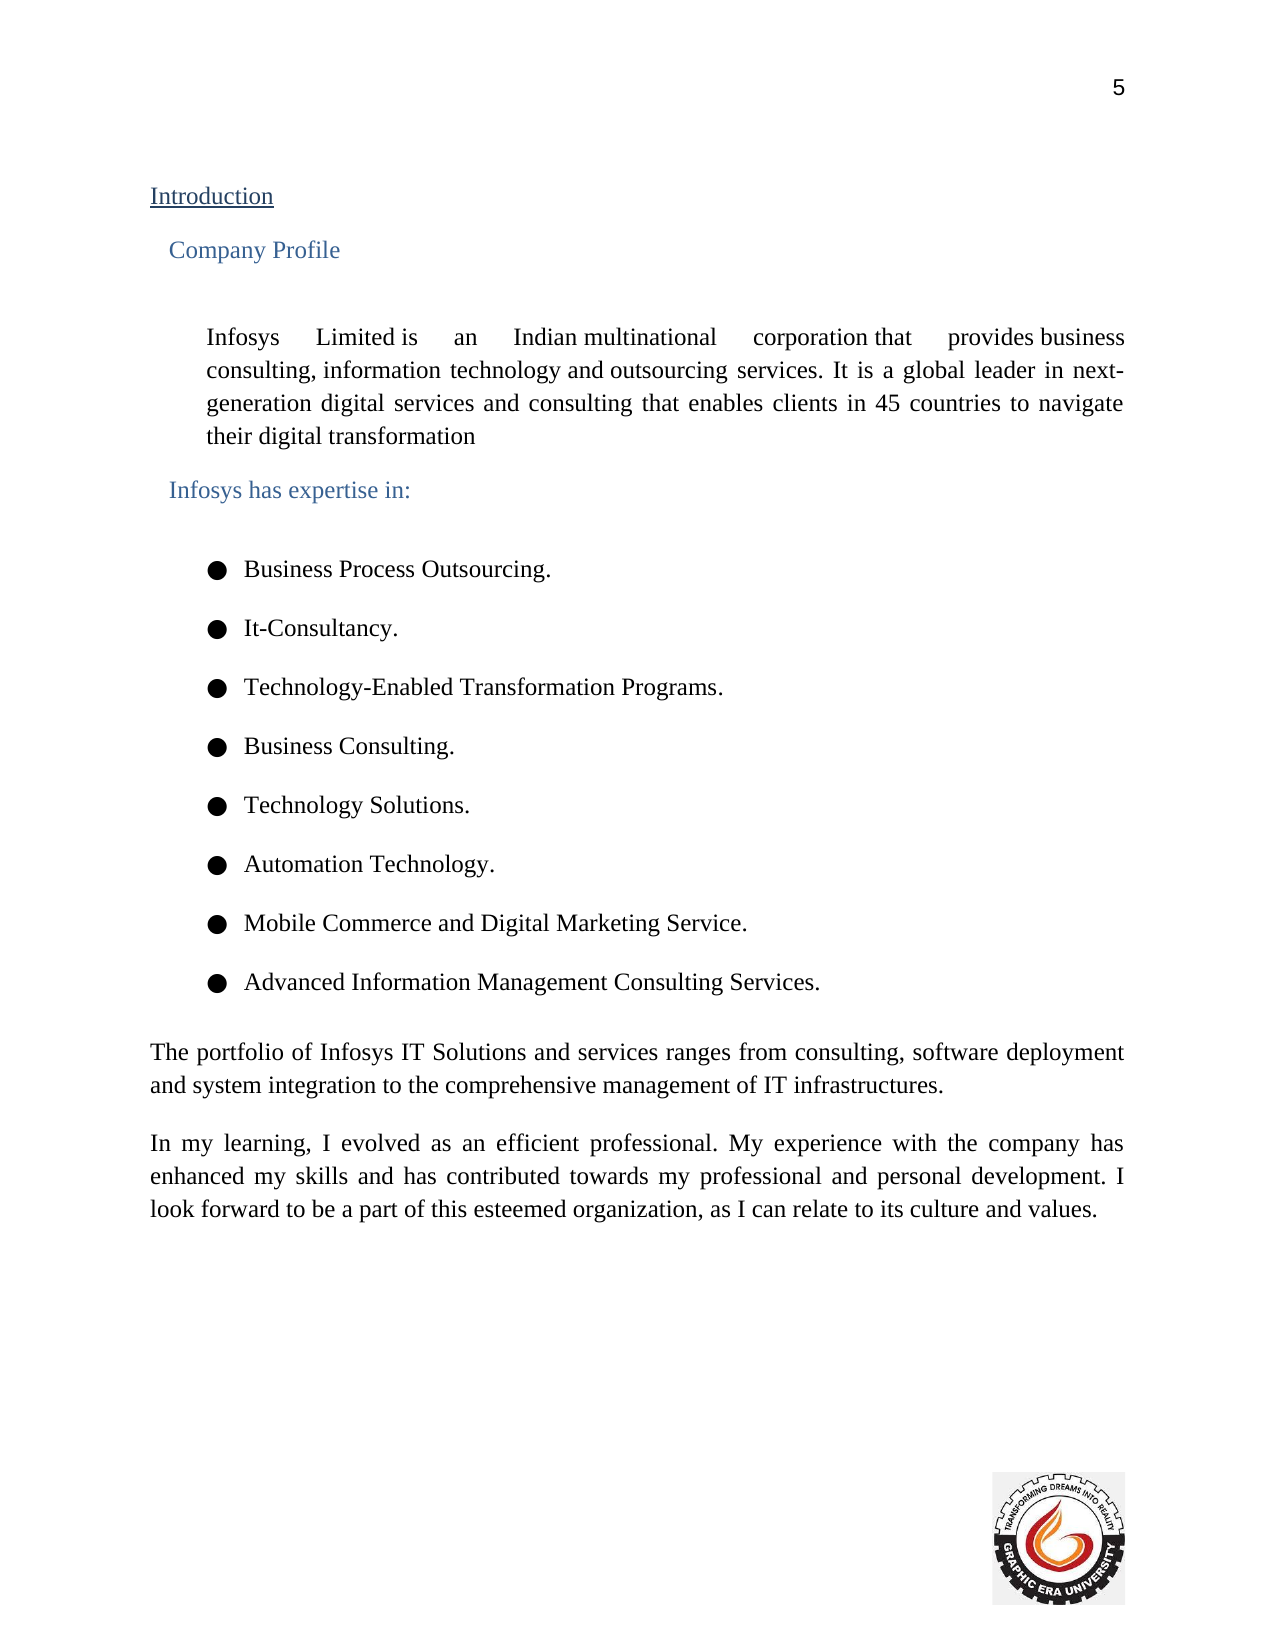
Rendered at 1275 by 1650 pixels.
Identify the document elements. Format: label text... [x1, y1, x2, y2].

list Business Process Outsourcing. [206, 541, 1125, 592]
list Mobile Commerce and Digital Marketing Service. [206, 894, 1125, 945]
text The portfolio of Infosys IT Solutions and services ranges from consulting, software deployment and system integration to the comprehensive management of IT infrastructures. [150, 1037, 1125, 1098]
list Technology Solutions. [206, 776, 1125, 828]
list Technology-Enabled Transformation Programs. [206, 659, 1125, 710]
text Infosys Limited is an Indian multinational corporation that provides business consulting, information technology and outsourcing services. It is a global leader in next-generation digital services and consulting that enables clients in 45 countries to navigate their digital transformation [206, 322, 1125, 450]
list Advanced Information Management Consulting Services. [206, 953, 1125, 1004]
list Business Consulting. [206, 717, 1125, 769]
subtitle Company Profile [169, 235, 1125, 264]
subtitle Introduction [150, 181, 1125, 210]
subtitle Infosys has expertise in: [169, 475, 1125, 504]
list It-Consultancy. [206, 600, 1125, 651]
list Automation Technology. [206, 835, 1125, 886]
text In my learning, I evolved as an efficient professional. My experience with the company has enhanced my skills and has contributed towards my professional and personal development. I look forward to be a part of this esteemed organization, as I can relate to its culture and values. [150, 1128, 1125, 1223]
